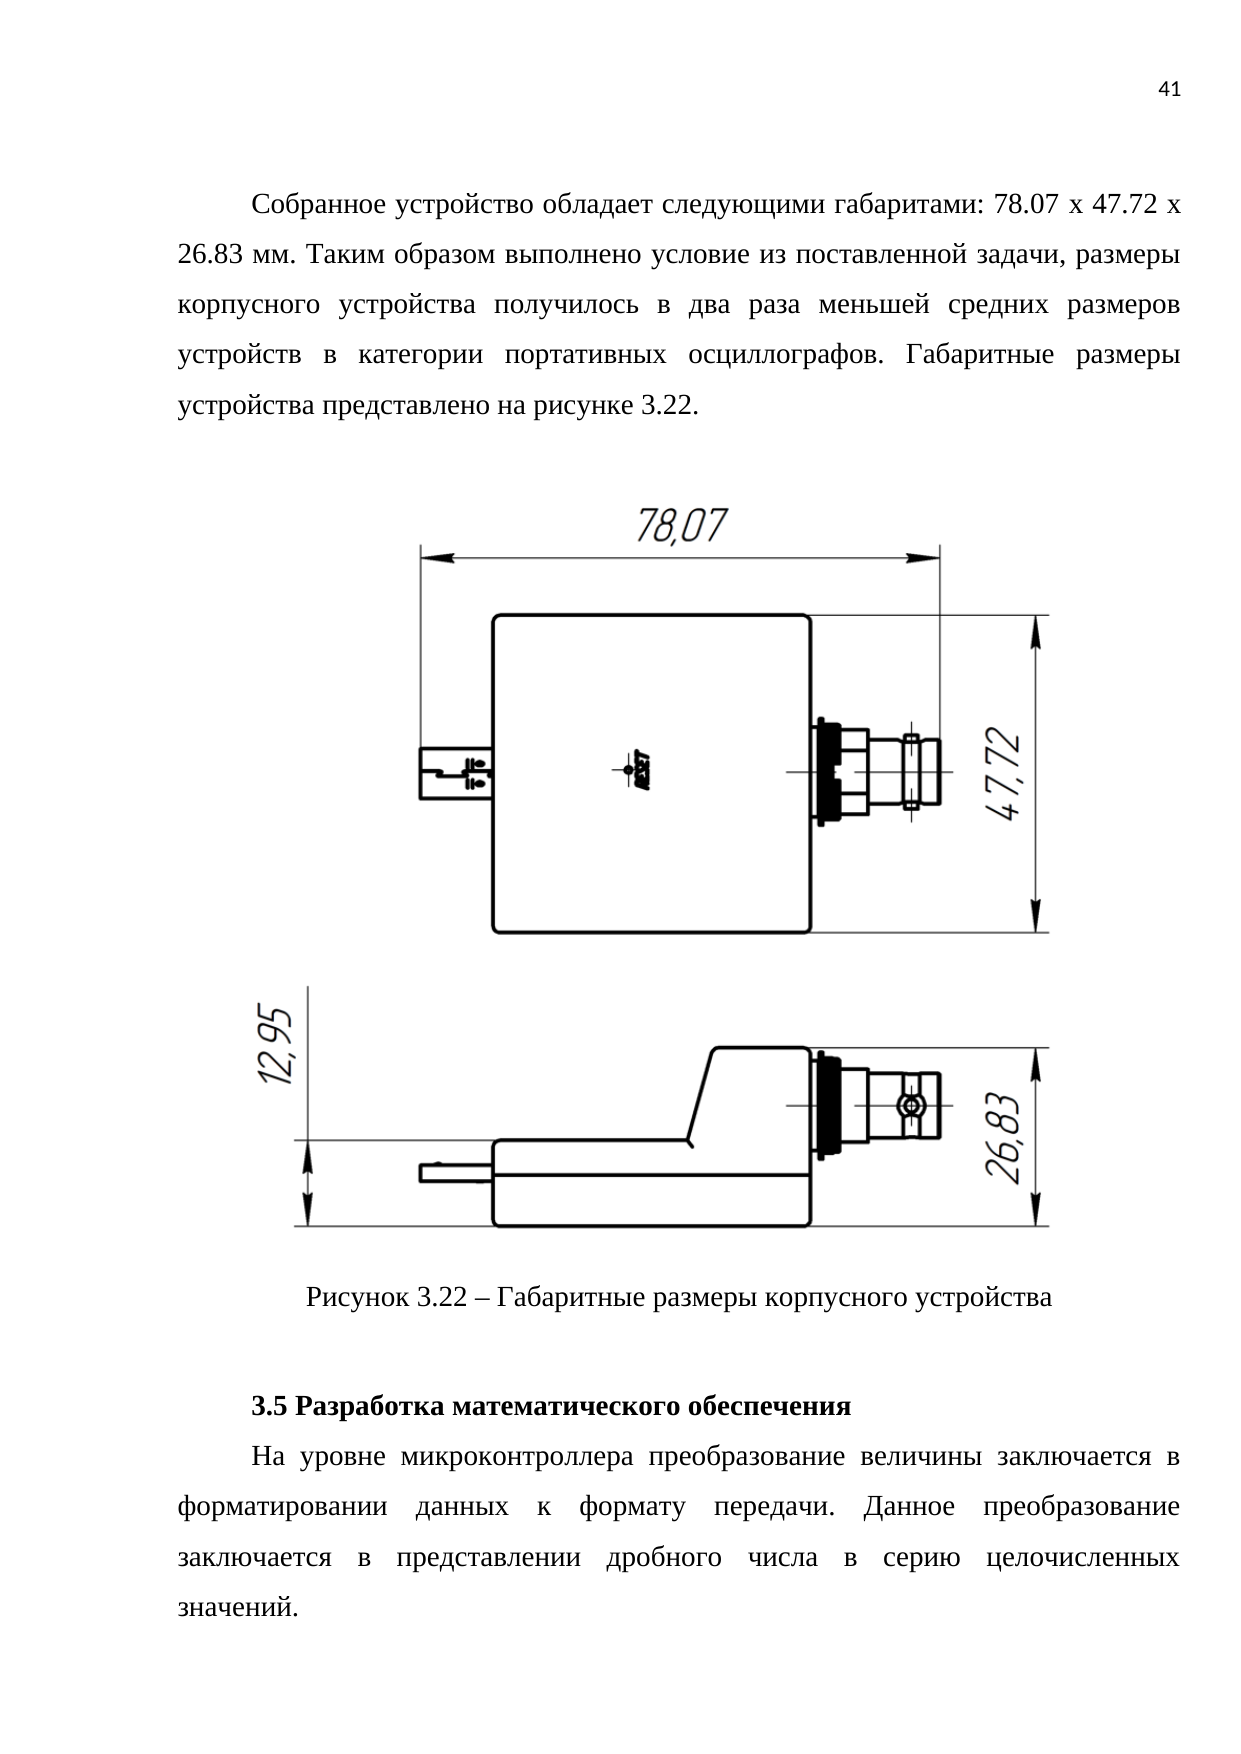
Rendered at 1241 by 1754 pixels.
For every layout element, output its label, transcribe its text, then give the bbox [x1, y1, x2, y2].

text Собранное устройство обладает следующими габаритами: 78.07 x 47.72 x 26.83 мм. Таким образом выполнено условие из поставленной задачи, размеры корпусного устройства получилось в два раза меньшей средних размеров устройств в категории портативных осциллографов. Габаритные размеры устройства представлено на рисунке 3.22. [177, 186, 1181, 421]
text На уровне микроконтроллера преобразование величины заключается в форматировании данных к формату передачи. Данное преобразование заключается в представлении дробного числа в серию целочисленных значений. [177, 1438, 1181, 1623]
picture [231, 487, 1128, 1263]
text Рисунок 3.22 – Габаритные размеры корпусного устройства [177, 1279, 1181, 1313]
text 3.5 Разработка математического обеспечения [177, 1388, 1181, 1421]
